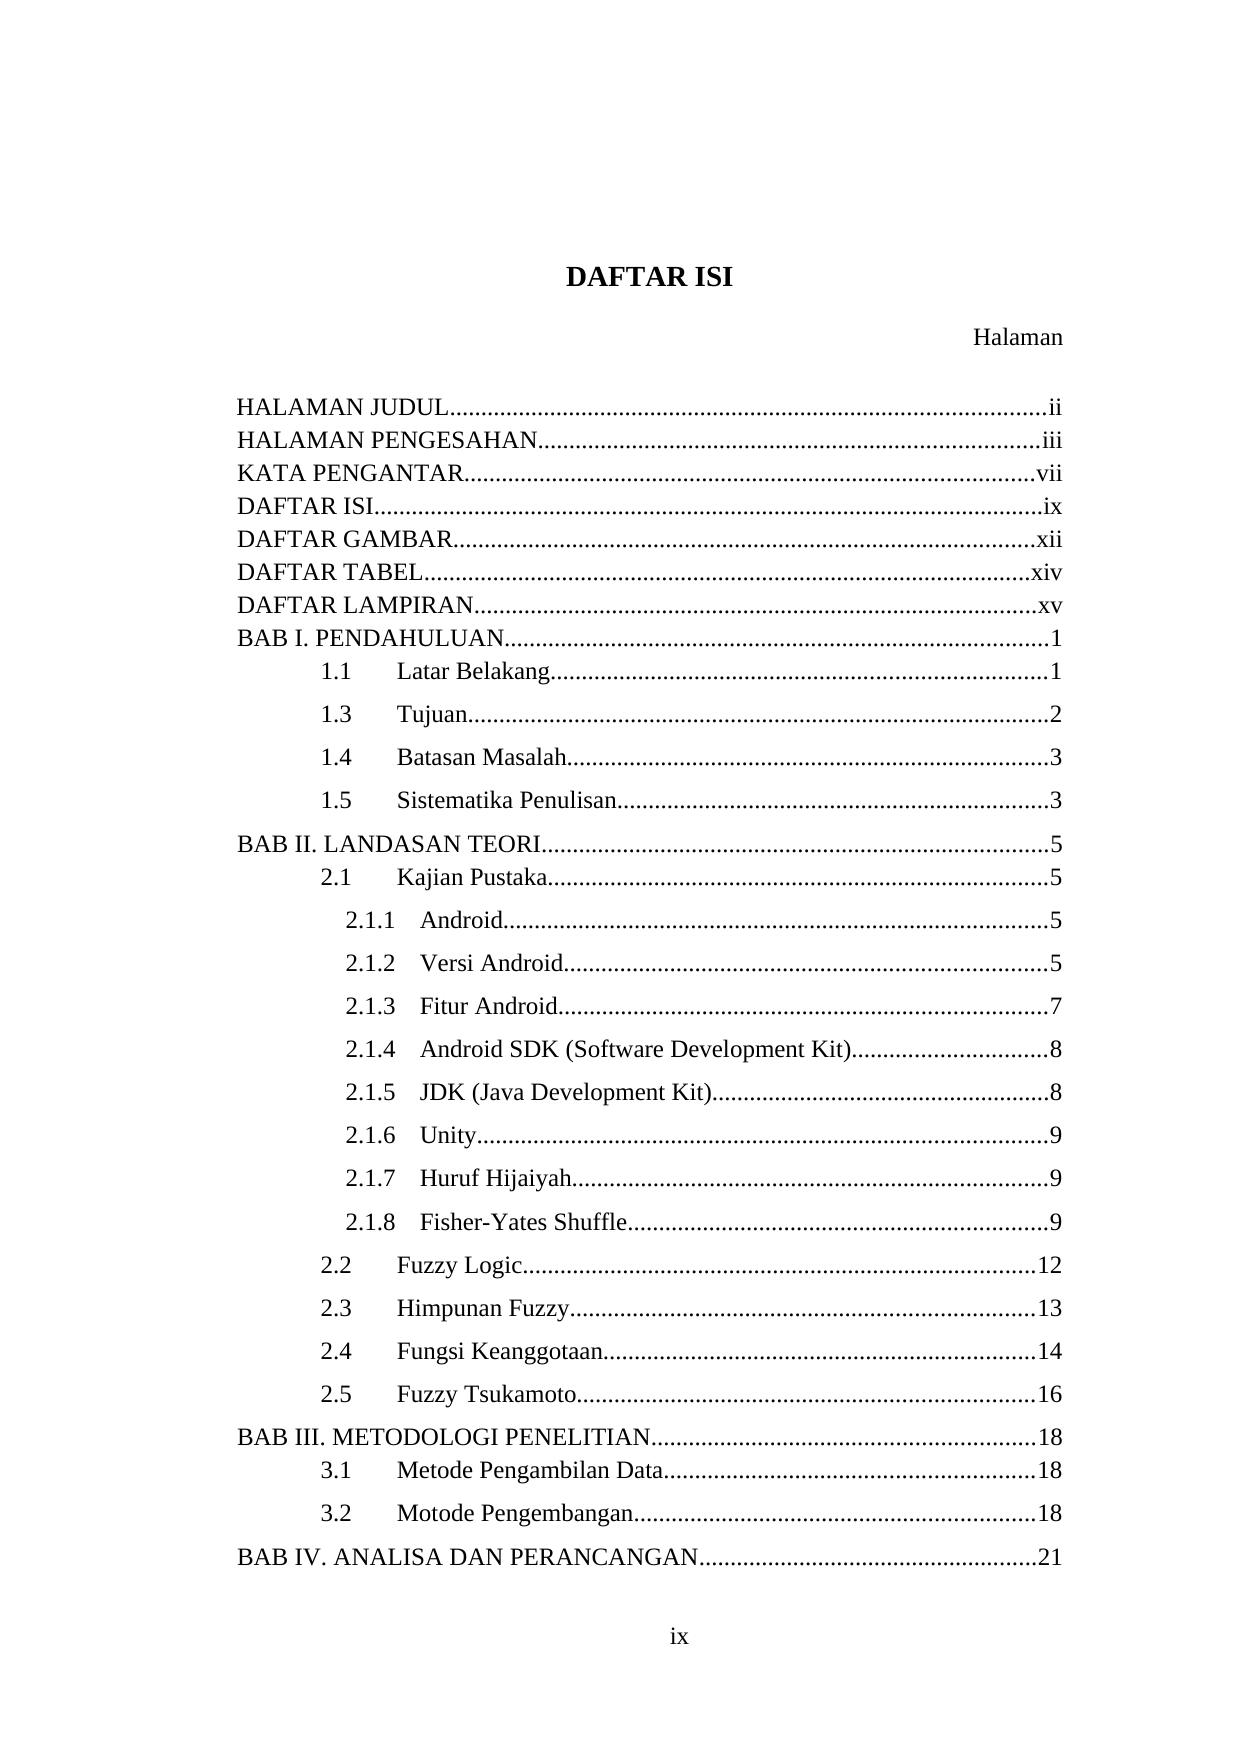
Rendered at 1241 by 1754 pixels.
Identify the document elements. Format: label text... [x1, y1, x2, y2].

text DAFTAR ISI [236, 259, 1063, 292]
